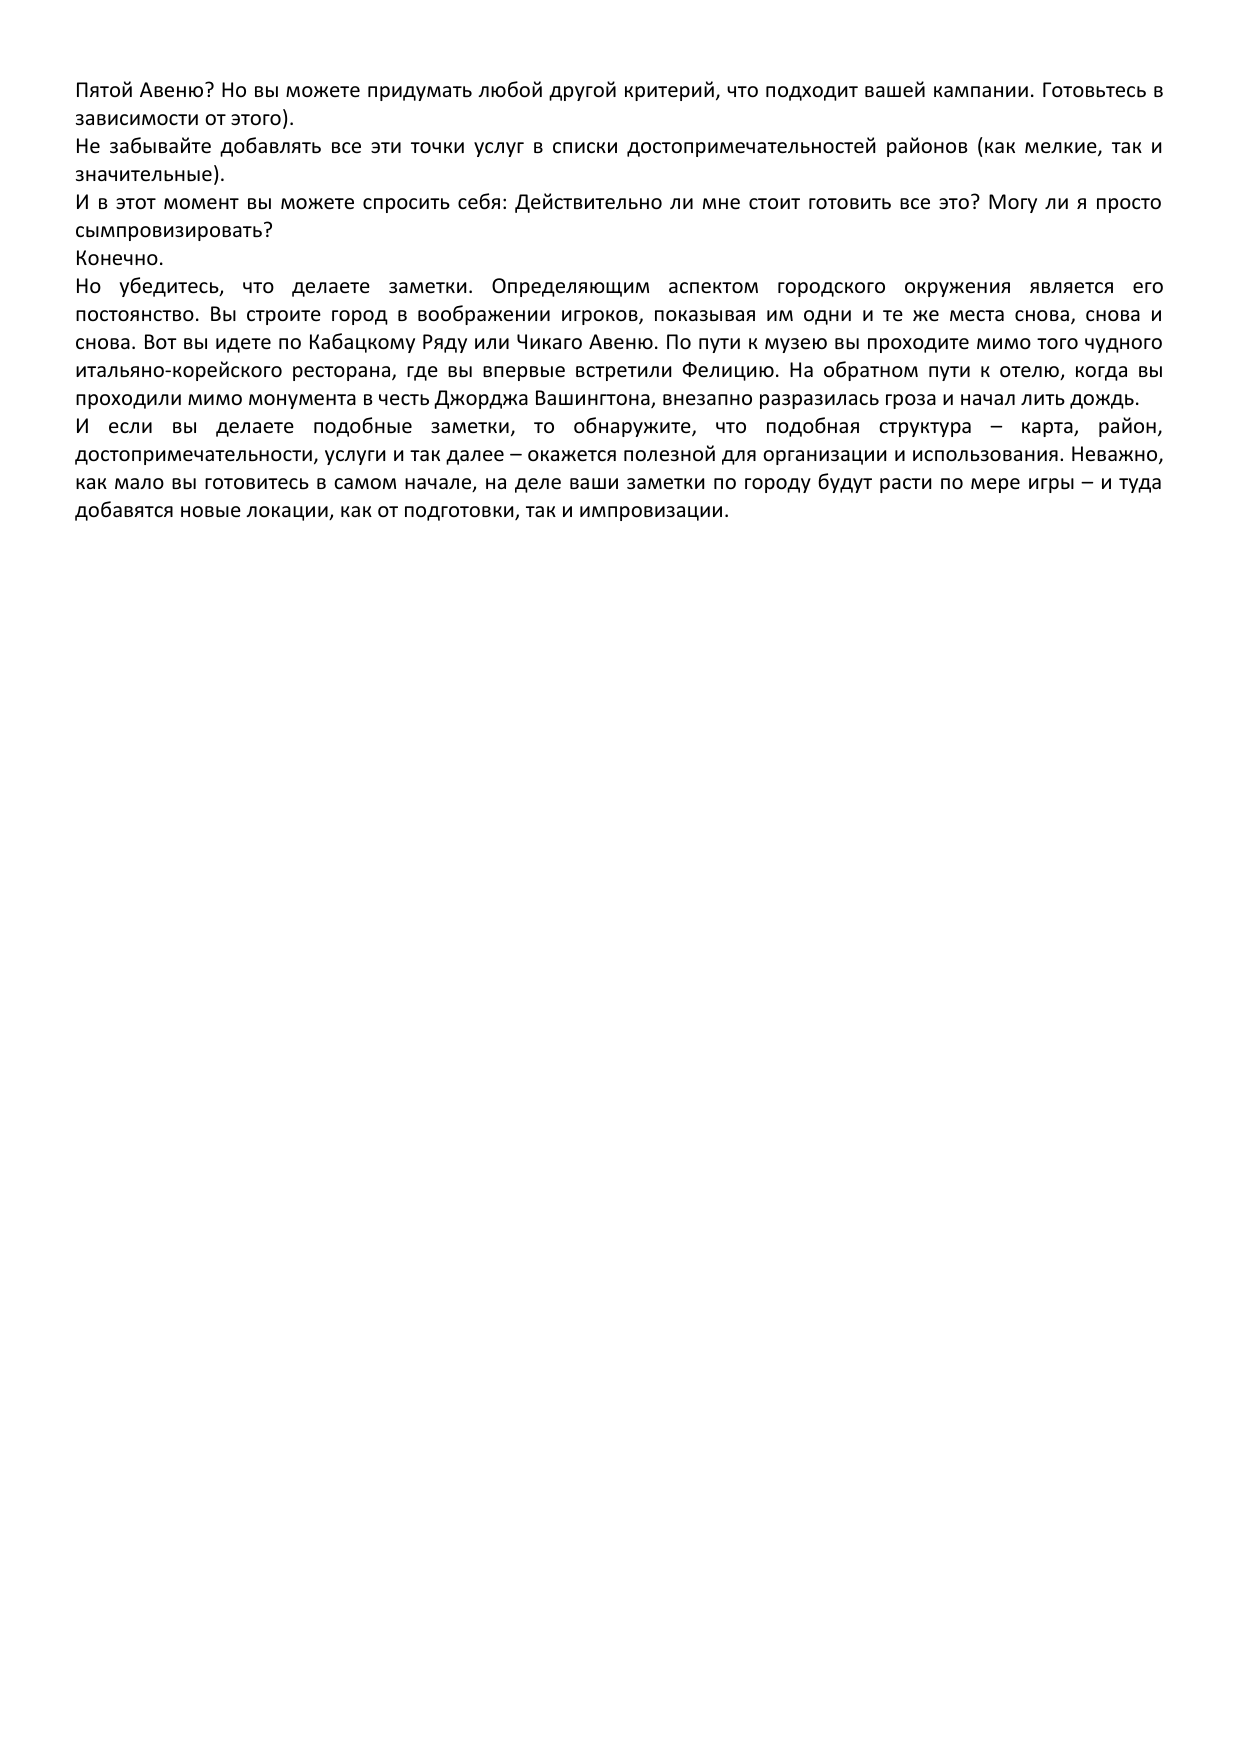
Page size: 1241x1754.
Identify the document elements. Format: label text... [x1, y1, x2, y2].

text И в этот момент вы можете спросить себя: Действительно ли мне стоит готовить все это? Могу ли я просто сымпровизировать? [75, 187, 1165, 243]
text И если вы делаете подобные заметки, то обнаружите, что подобная структура – карта, район, достопримечательности, услуги и так далее – окажется полезной для организации и использования. Неважно, как мало вы готовитесь в самом начале, на деле ваши заметки по городу будут расти по мере игры – и туда добавятся новые локации, как от подготовки, так и импровизации. [75, 411, 1165, 523]
text Но убедитесь, что делаете заметки. Определяющим аспектом городского окружения является его постоянство. Вы строите город в воображении игроков, показывая им одни и те же места снова, снова и снова. Вот вы идете по Кабацкому Ряду или Чикаго Авеню. По пути к музею вы проходите мимо того чудного итальяно-корейского ресторана, где вы впервые встретили Фелицию. На обратном пути к отелю, когда вы проходили мимо монумента в честь Джорджа Вашингтона, внезапно разразилась гроза и начал лить дождь. [75, 271, 1165, 411]
text Конечно. [75, 243, 1165, 271]
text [75, 75, 1165, 131]
text Не забывайте добавлять все эти точки услуг в списки достопримечательностей районов (как мелкие, так и значительные). [75, 131, 1165, 187]
